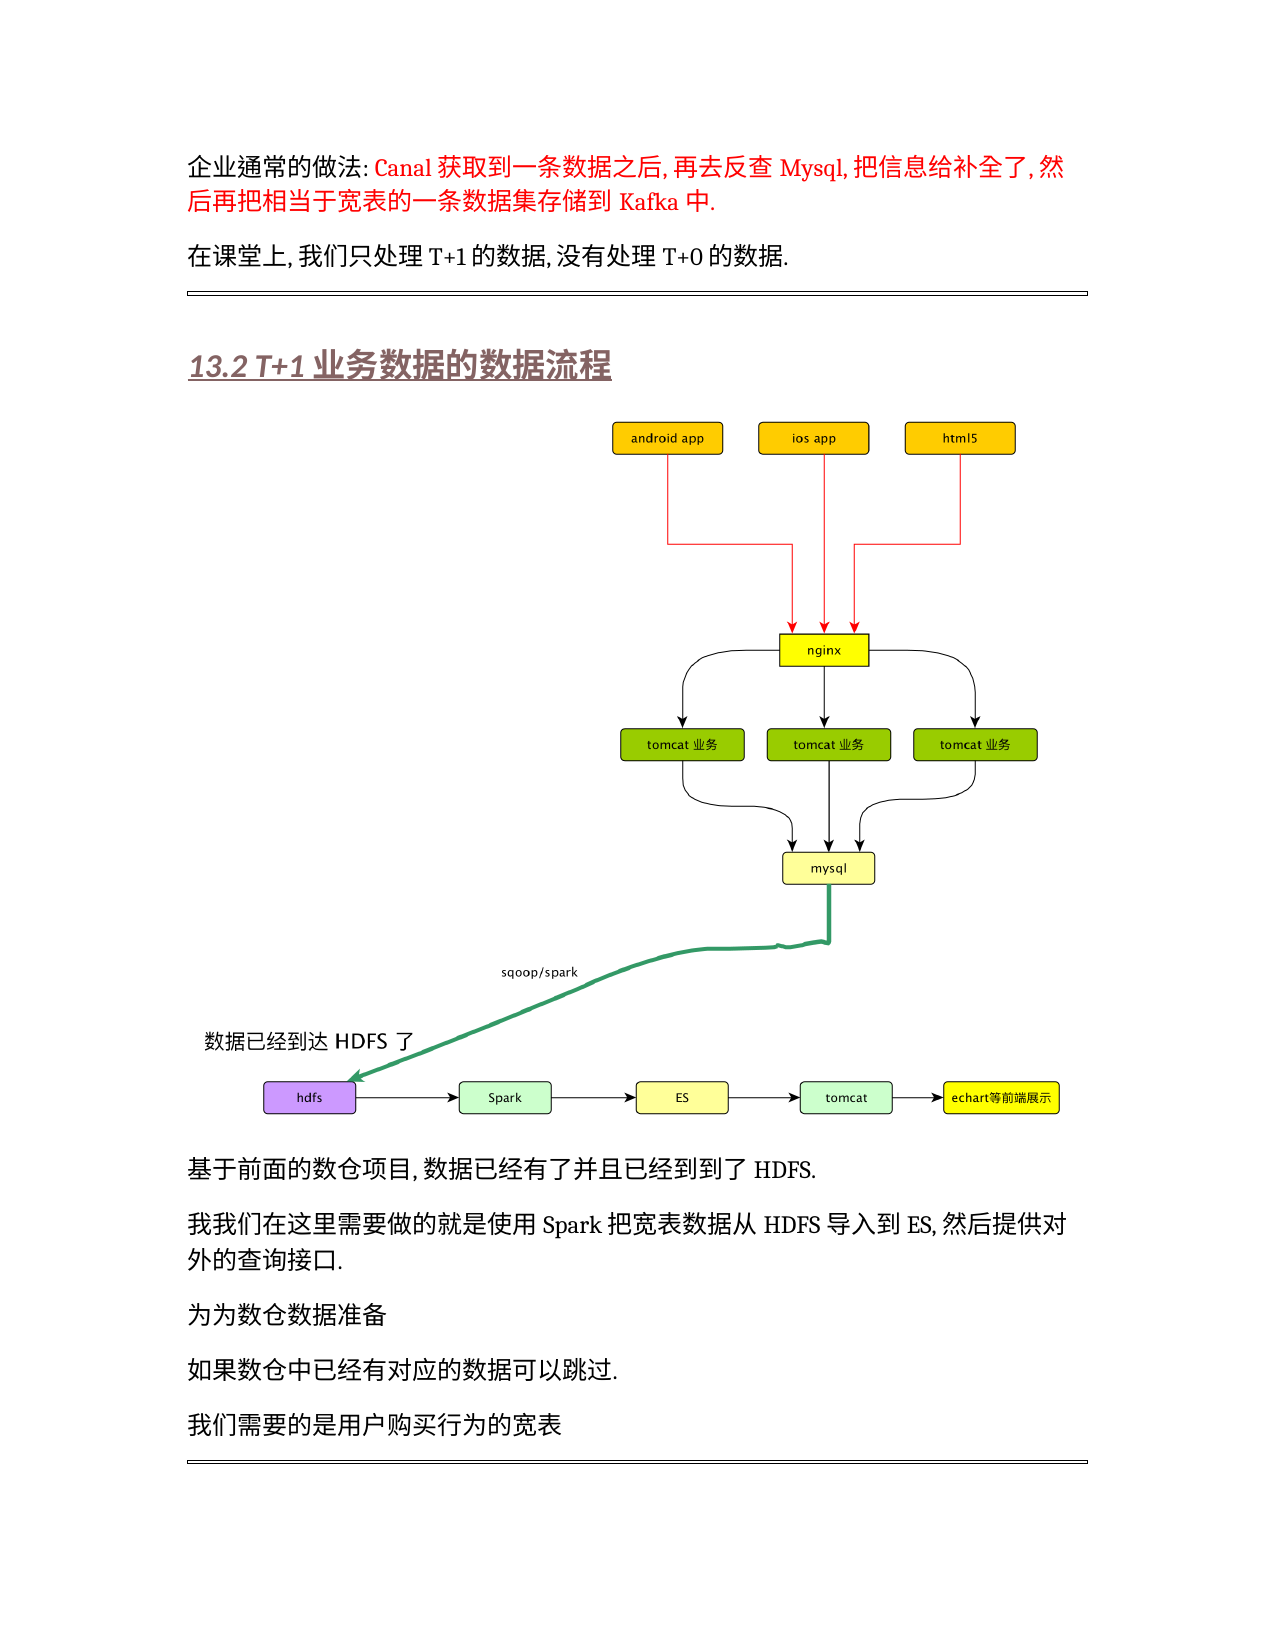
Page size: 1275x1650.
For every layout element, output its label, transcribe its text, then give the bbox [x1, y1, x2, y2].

text 基于前面的数仓项目, 数据已经有了并且已经到到了 HDFS. [187, 1149, 1087, 1185]
text 我我们在这里需要做的就是使用 Spark 把宽表数据从 HDFS 导入到 ES, 然后提供对外的查询接口. [187, 1204, 1087, 1277]
text 在课堂上, 我们只处理 T+1 的数据, 没有处理 T+0的数据. [187, 237, 1087, 273]
text 如果数仓中已经有对应的数据可以跳过. [187, 1350, 1087, 1387]
text 企业通常的做法: Canal 获取到一条数据之后, 再去反查 Mysql, 把信息给补全了, 然后再把相当于宽表的一条数据集存储到 Kafka 中. [187, 150, 1087, 218]
subtitle 13.2 T+1 业务数据的数据流程 [187, 341, 1087, 387]
text 我们需要的是用户购买行为的宽表 [187, 1405, 1087, 1442]
text 为为数仓数据准备 [187, 1295, 1087, 1332]
picture [187, 405, 1088, 1131]
